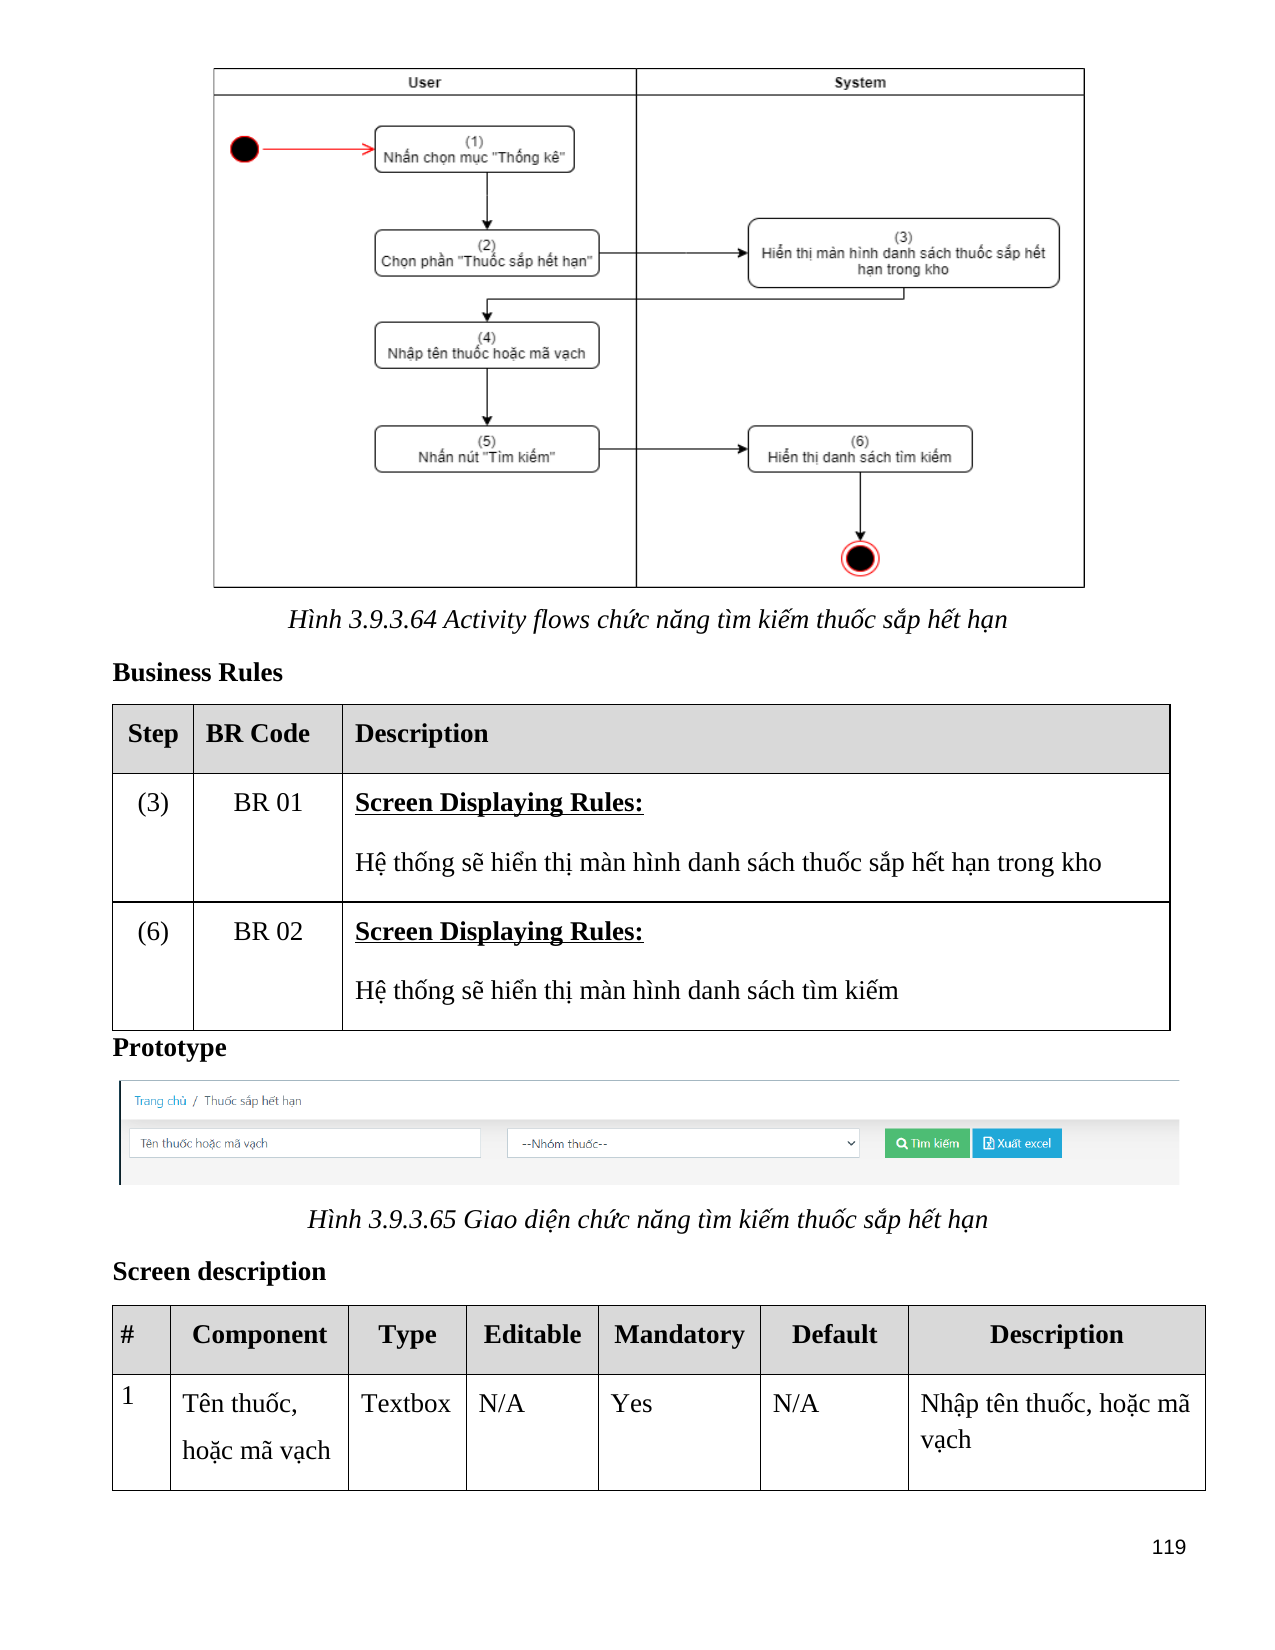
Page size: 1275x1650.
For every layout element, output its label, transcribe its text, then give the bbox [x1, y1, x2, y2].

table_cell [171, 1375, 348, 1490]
text Prototype [112, 1031, 1186, 1062]
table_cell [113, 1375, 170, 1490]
picture [119, 1080, 1180, 1185]
text Business Rules [112, 656, 1186, 687]
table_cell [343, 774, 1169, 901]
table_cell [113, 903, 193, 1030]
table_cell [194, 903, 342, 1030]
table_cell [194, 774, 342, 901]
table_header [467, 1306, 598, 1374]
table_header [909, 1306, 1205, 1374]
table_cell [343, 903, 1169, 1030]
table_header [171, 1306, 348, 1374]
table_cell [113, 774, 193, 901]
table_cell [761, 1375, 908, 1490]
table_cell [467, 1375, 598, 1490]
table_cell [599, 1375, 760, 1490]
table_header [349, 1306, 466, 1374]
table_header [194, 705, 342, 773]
text Screen description [112, 1255, 1186, 1286]
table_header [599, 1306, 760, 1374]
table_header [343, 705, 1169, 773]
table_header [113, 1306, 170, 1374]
picture [213, 68, 1085, 588]
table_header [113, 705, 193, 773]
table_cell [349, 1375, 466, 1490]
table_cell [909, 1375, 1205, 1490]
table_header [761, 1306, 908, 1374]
